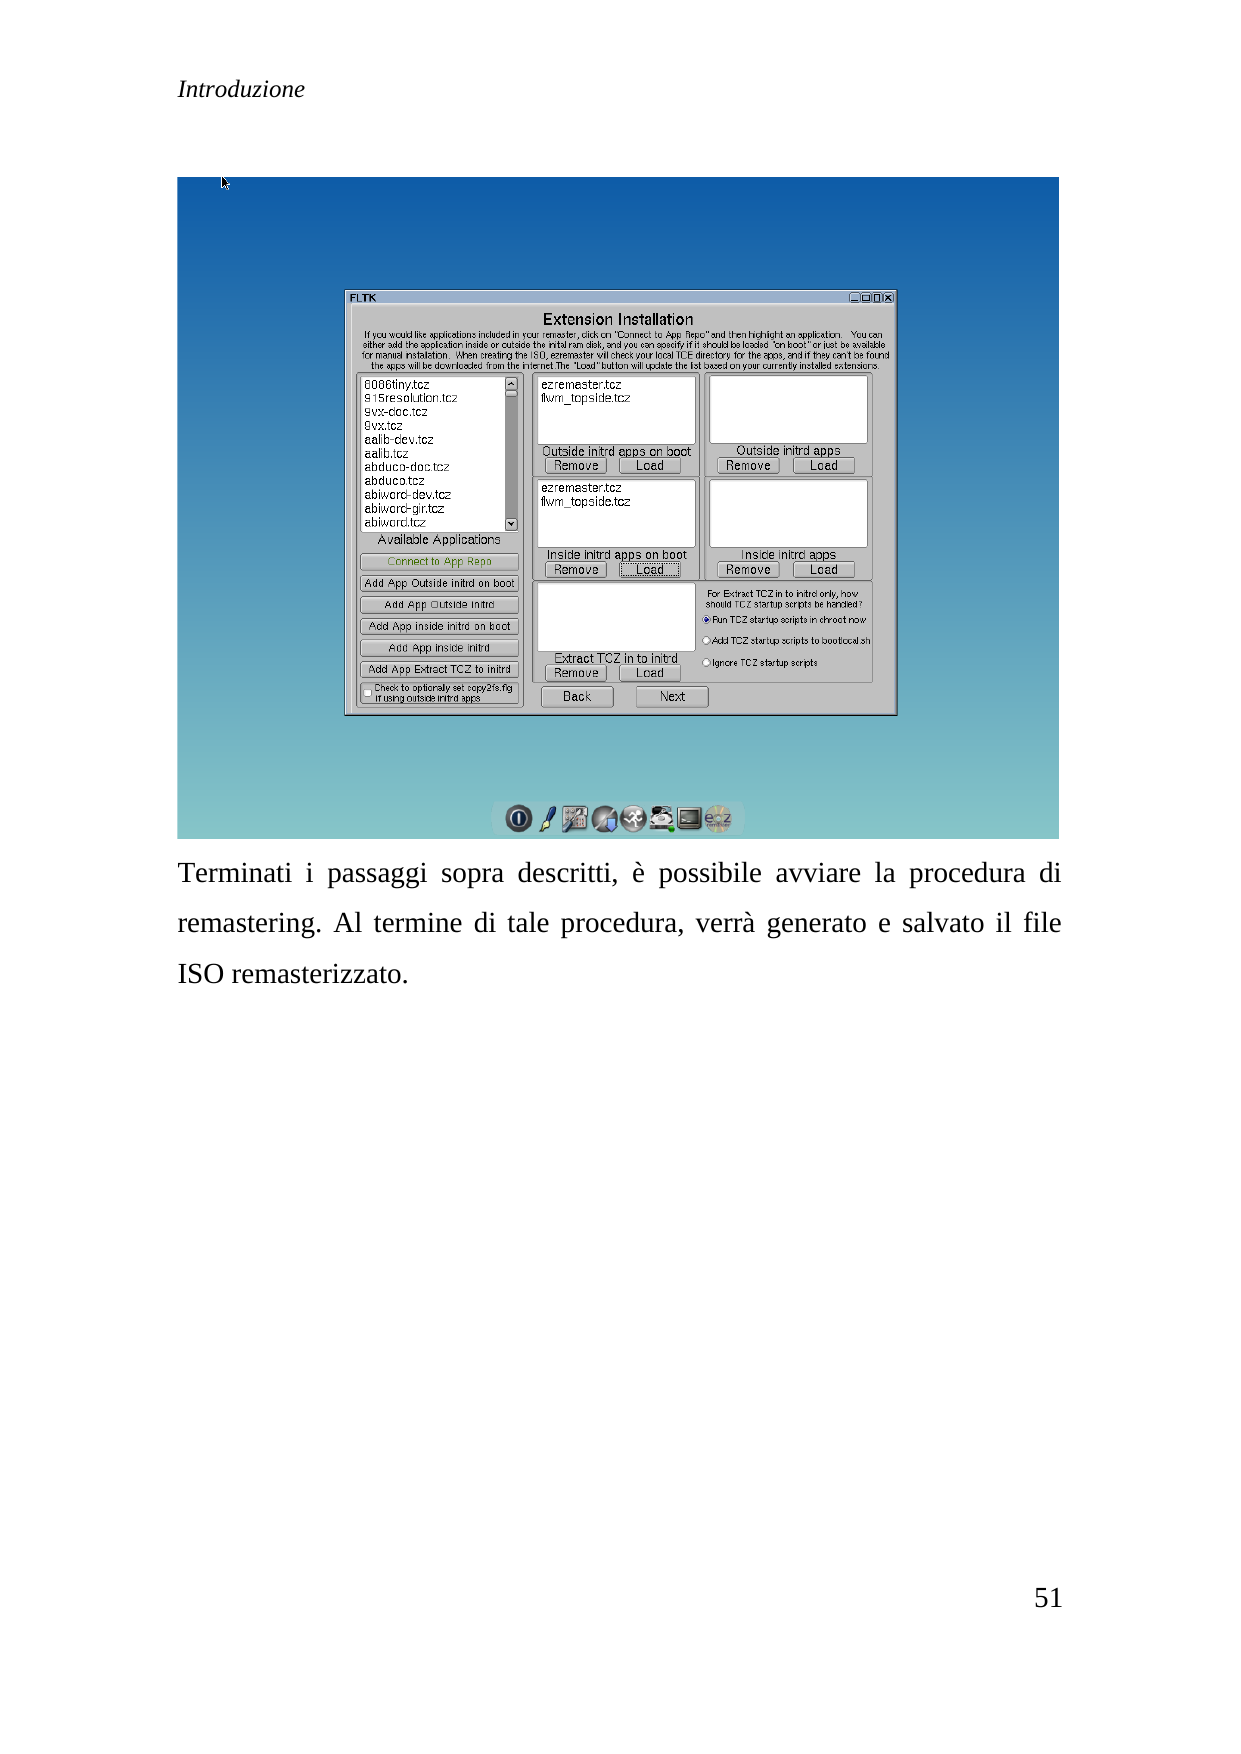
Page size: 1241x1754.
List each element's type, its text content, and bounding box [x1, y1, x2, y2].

text Terminati i passaggi sopra descritti, è possibile avviare la procedura di remastering. Al termine di tale procedura, verrà generato e salvato il file ISO remasterizzato. [177, 855, 1063, 989]
picture [177, 177, 1059, 839]
